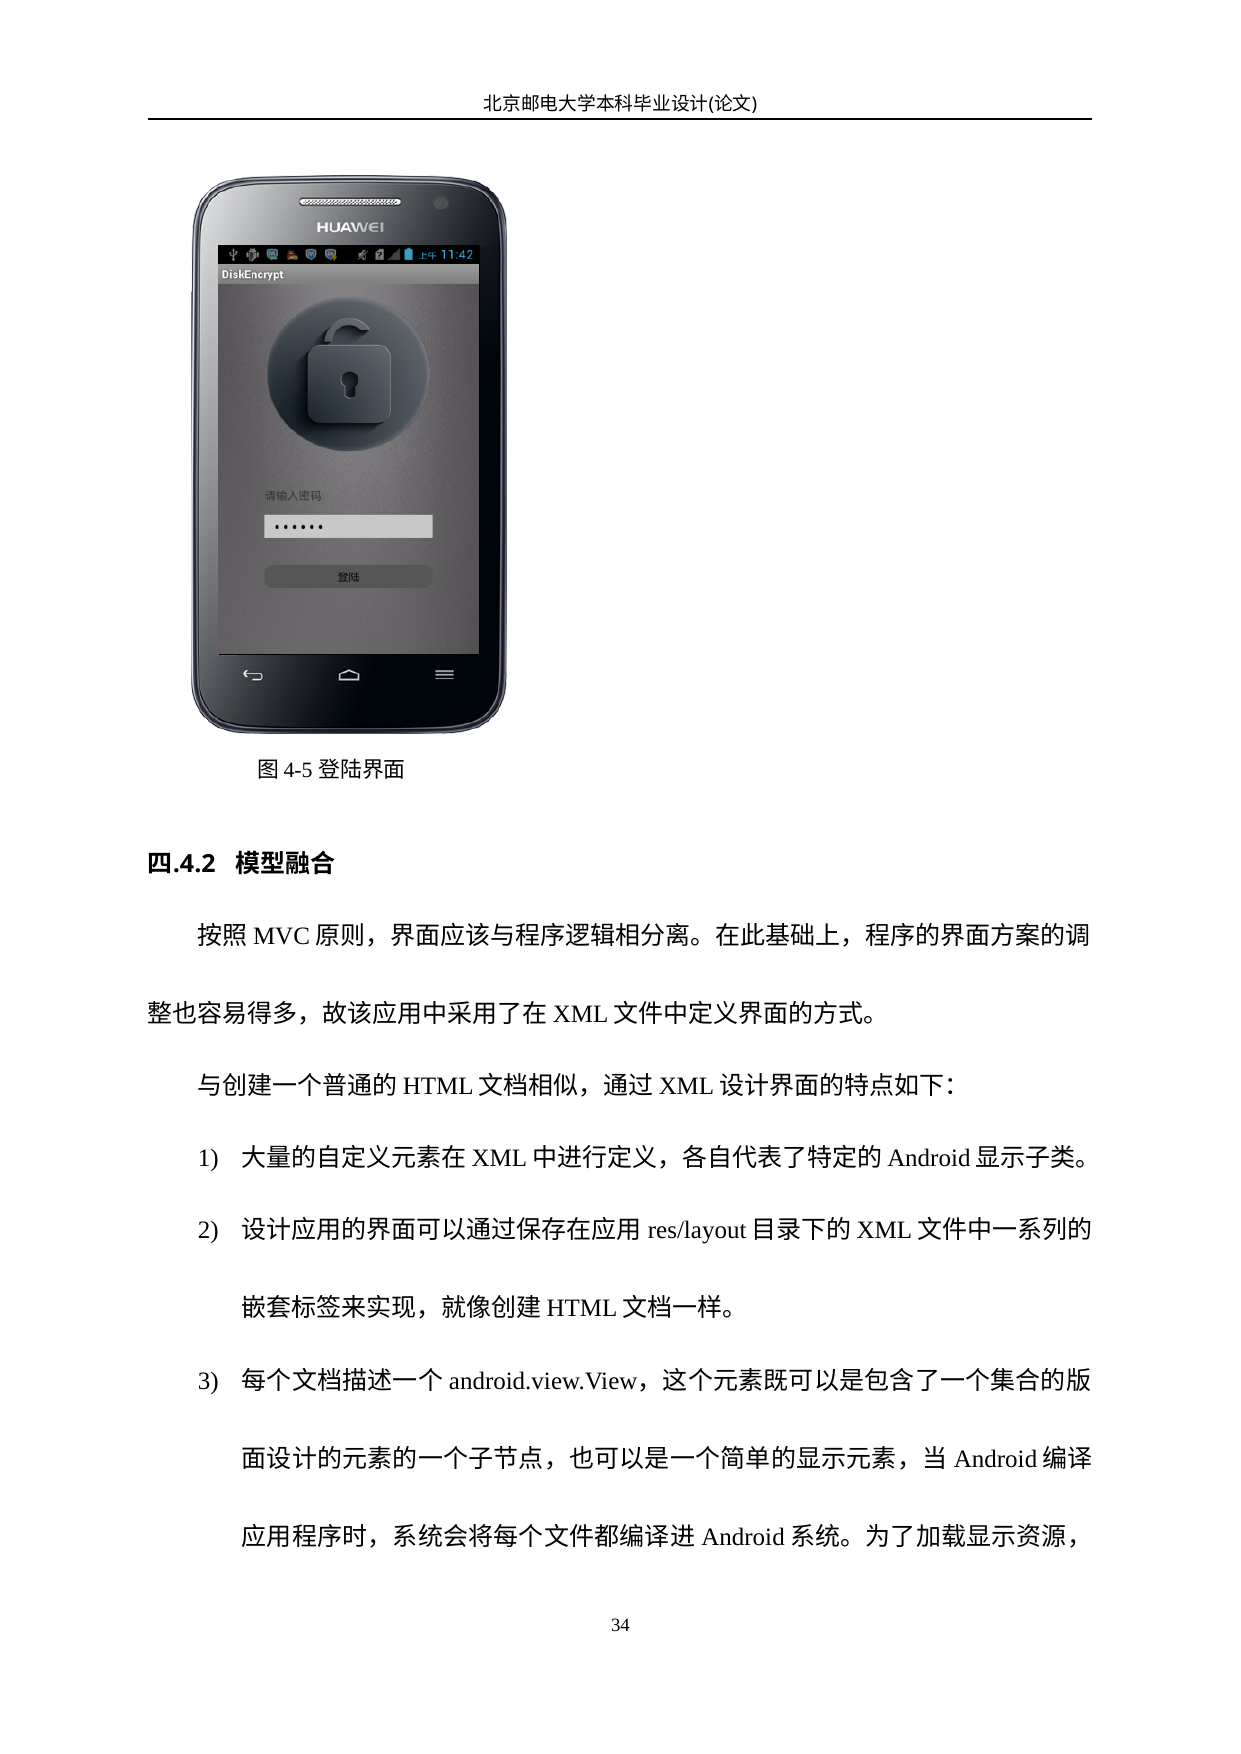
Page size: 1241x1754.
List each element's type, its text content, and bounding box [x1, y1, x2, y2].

text 模型融合 [148, 829, 1092, 894]
text 图4-5 登陆界面 [148, 752, 1092, 784]
list 大量的自定义元素在XML中进行定义，各自代表了特定的Android显示子类。 [198, 1123, 1092, 1188]
text 与创建一个普通的HTML文档相似，通过XML设计界面的特点如下： [148, 1051, 1092, 1116]
text 按照MVC原则，界面应该与程序逻辑相分离。在此基础上，程序的界面方案的调整也容易得多，故该应用中采用了在XML文件中定义界面的方式。 [148, 901, 1092, 1044]
list 设计应用的界面可以通过保存在应用res/layout目录下的XML文件中一系列的嵌套标签来实现，就像创建HTML文档一样。 [198, 1196, 1092, 1338]
picture [191, 175, 507, 734]
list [198, 1346, 1092, 1567]
